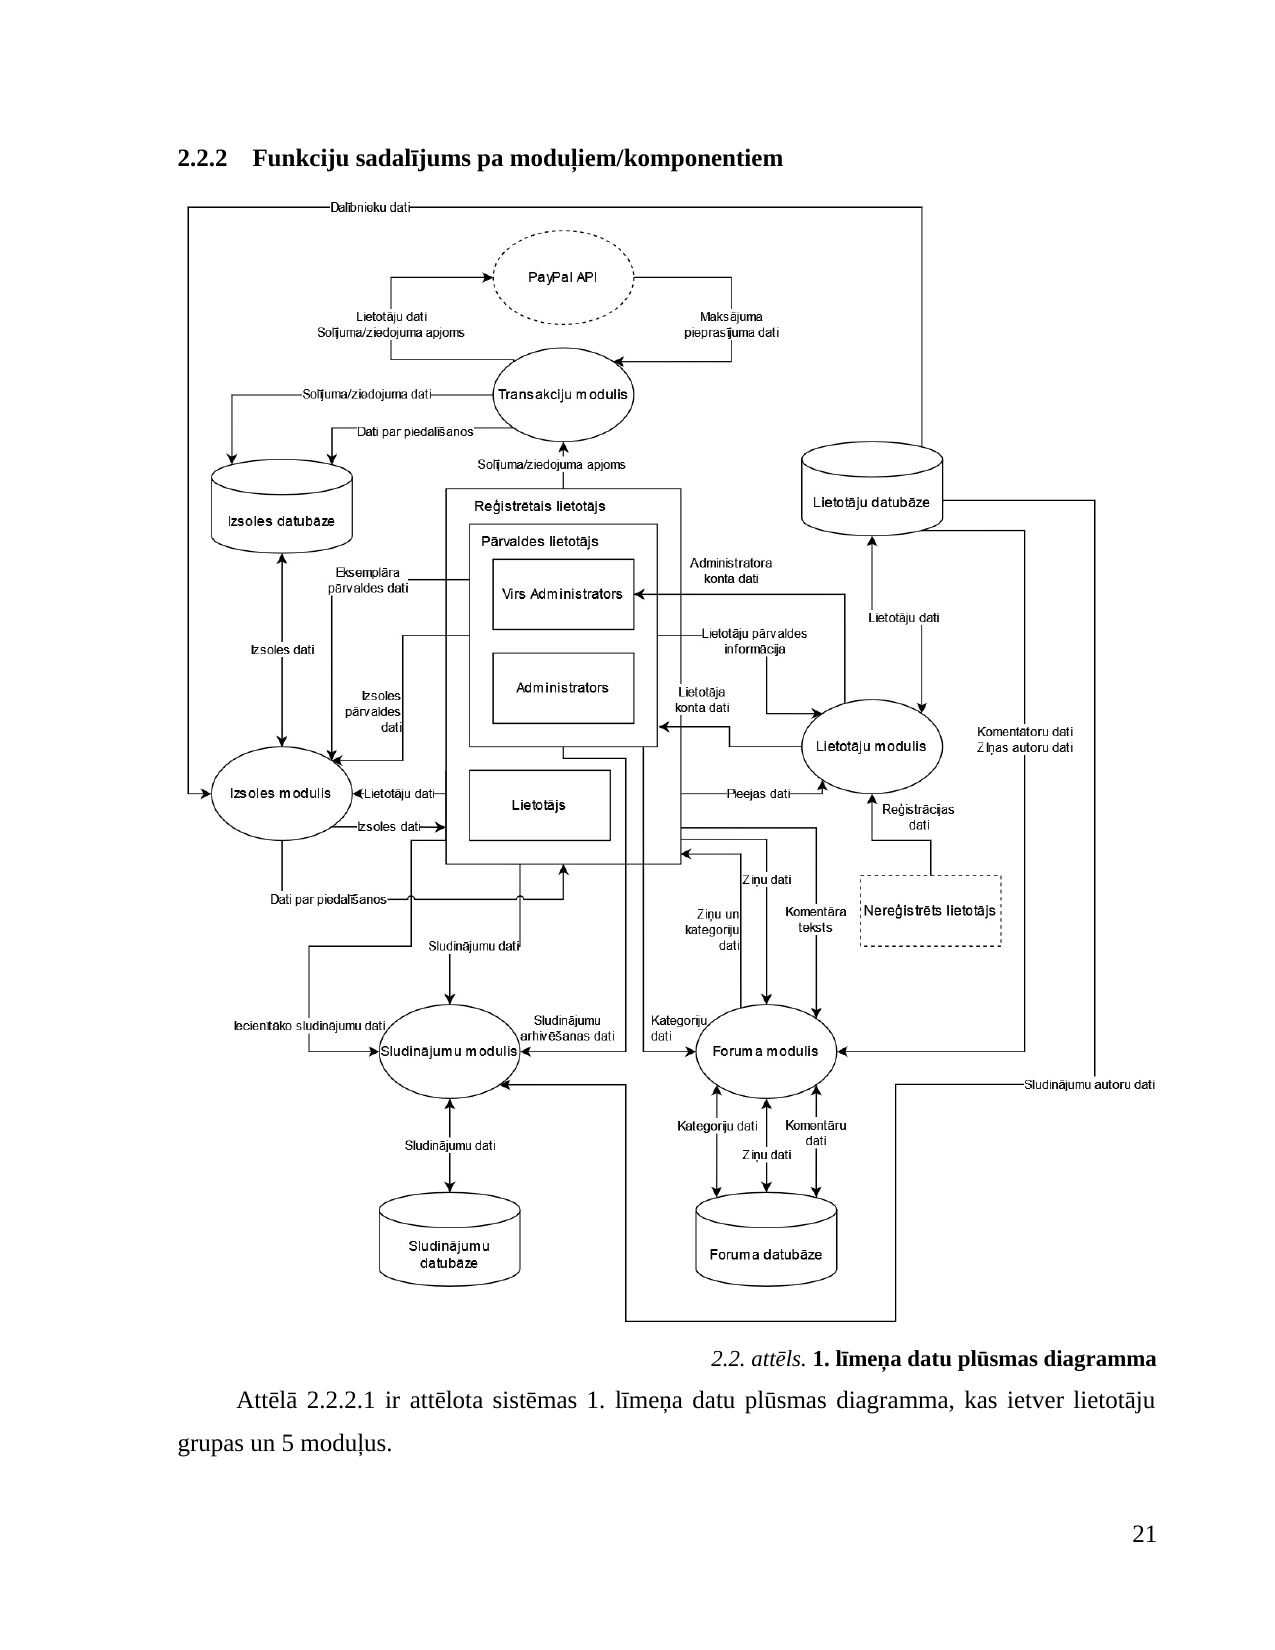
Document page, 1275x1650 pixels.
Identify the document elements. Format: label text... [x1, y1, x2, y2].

text Funkciju sadalījums pa moduļiem/komponentiem [177, 143, 1157, 172]
text Attēlā 2.2.2.1 ir attēlota sistēmas 1. līmeņa datu plūsmas diagramma, kas ietver lietotāju grupas un 5 moduļus. [177, 1385, 1157, 1457]
picture [179, 198, 1155, 1331]
text 2.2. attēls. 1. līmeņa datu plūsmas diagramma [236, 1345, 1157, 1372]
